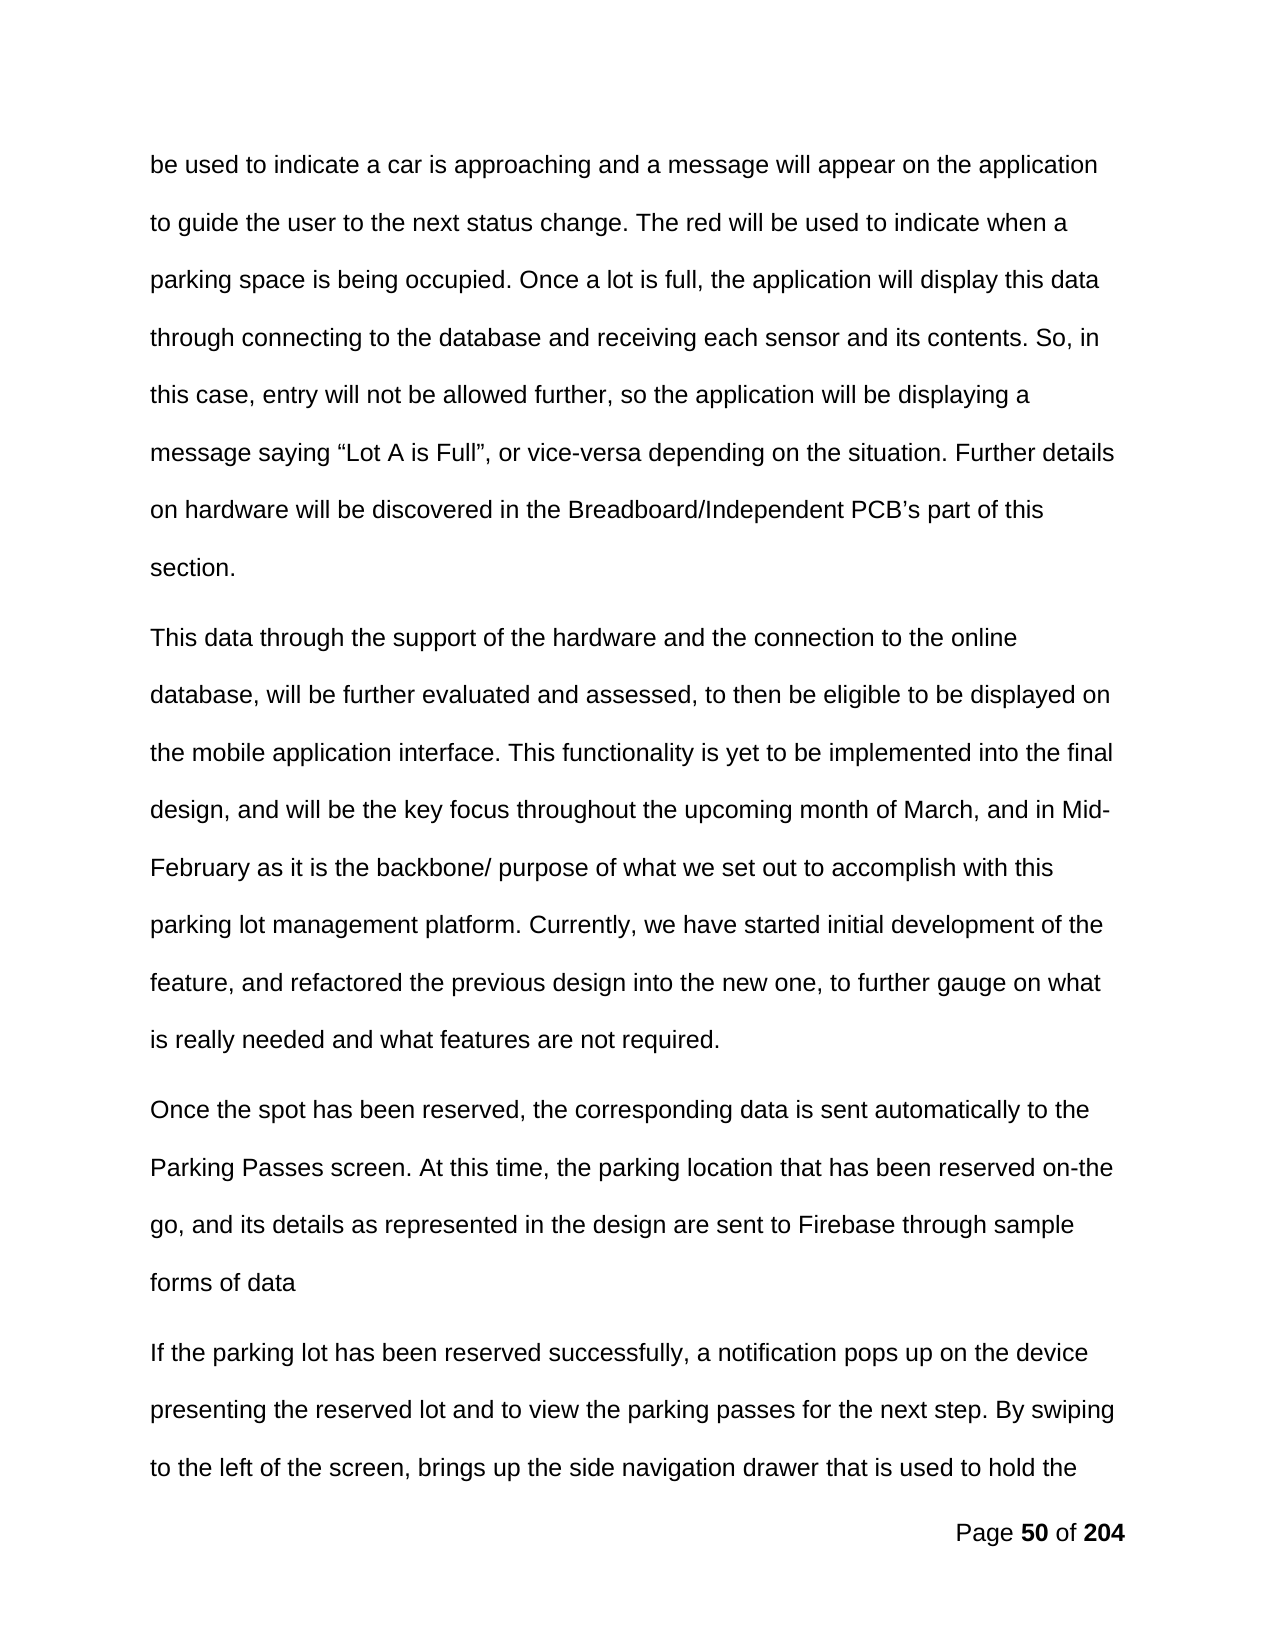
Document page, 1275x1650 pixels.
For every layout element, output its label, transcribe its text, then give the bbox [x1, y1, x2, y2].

text This data through the support of the hardware and the connection to the online database, will be further evaluated and assessed, to then be eligible to be displayed on the mobile application interface. This functionality is yet to be implemented into the final design, and will be the key focus throughout the upcoming month of March, and in Mid-February as it is the backbone/ purpose of what we set out to accomplish with this parking lot management platform. Currently, we have started initial development of the feature, and refactored the previous design into the new one, to further gauge on what is really needed and what features are not required. [150, 622, 1125, 1054]
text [150, 1337, 1125, 1481]
text Once the spot has been reserved, the corresponding data is sent automatically to the Parking Passes screen. At this time, the parking location that has been reserved on-the go, and its details as represented in the design are sent to Firebase through sample forms of data [150, 1095, 1125, 1296]
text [150, 150, 1125, 581]
